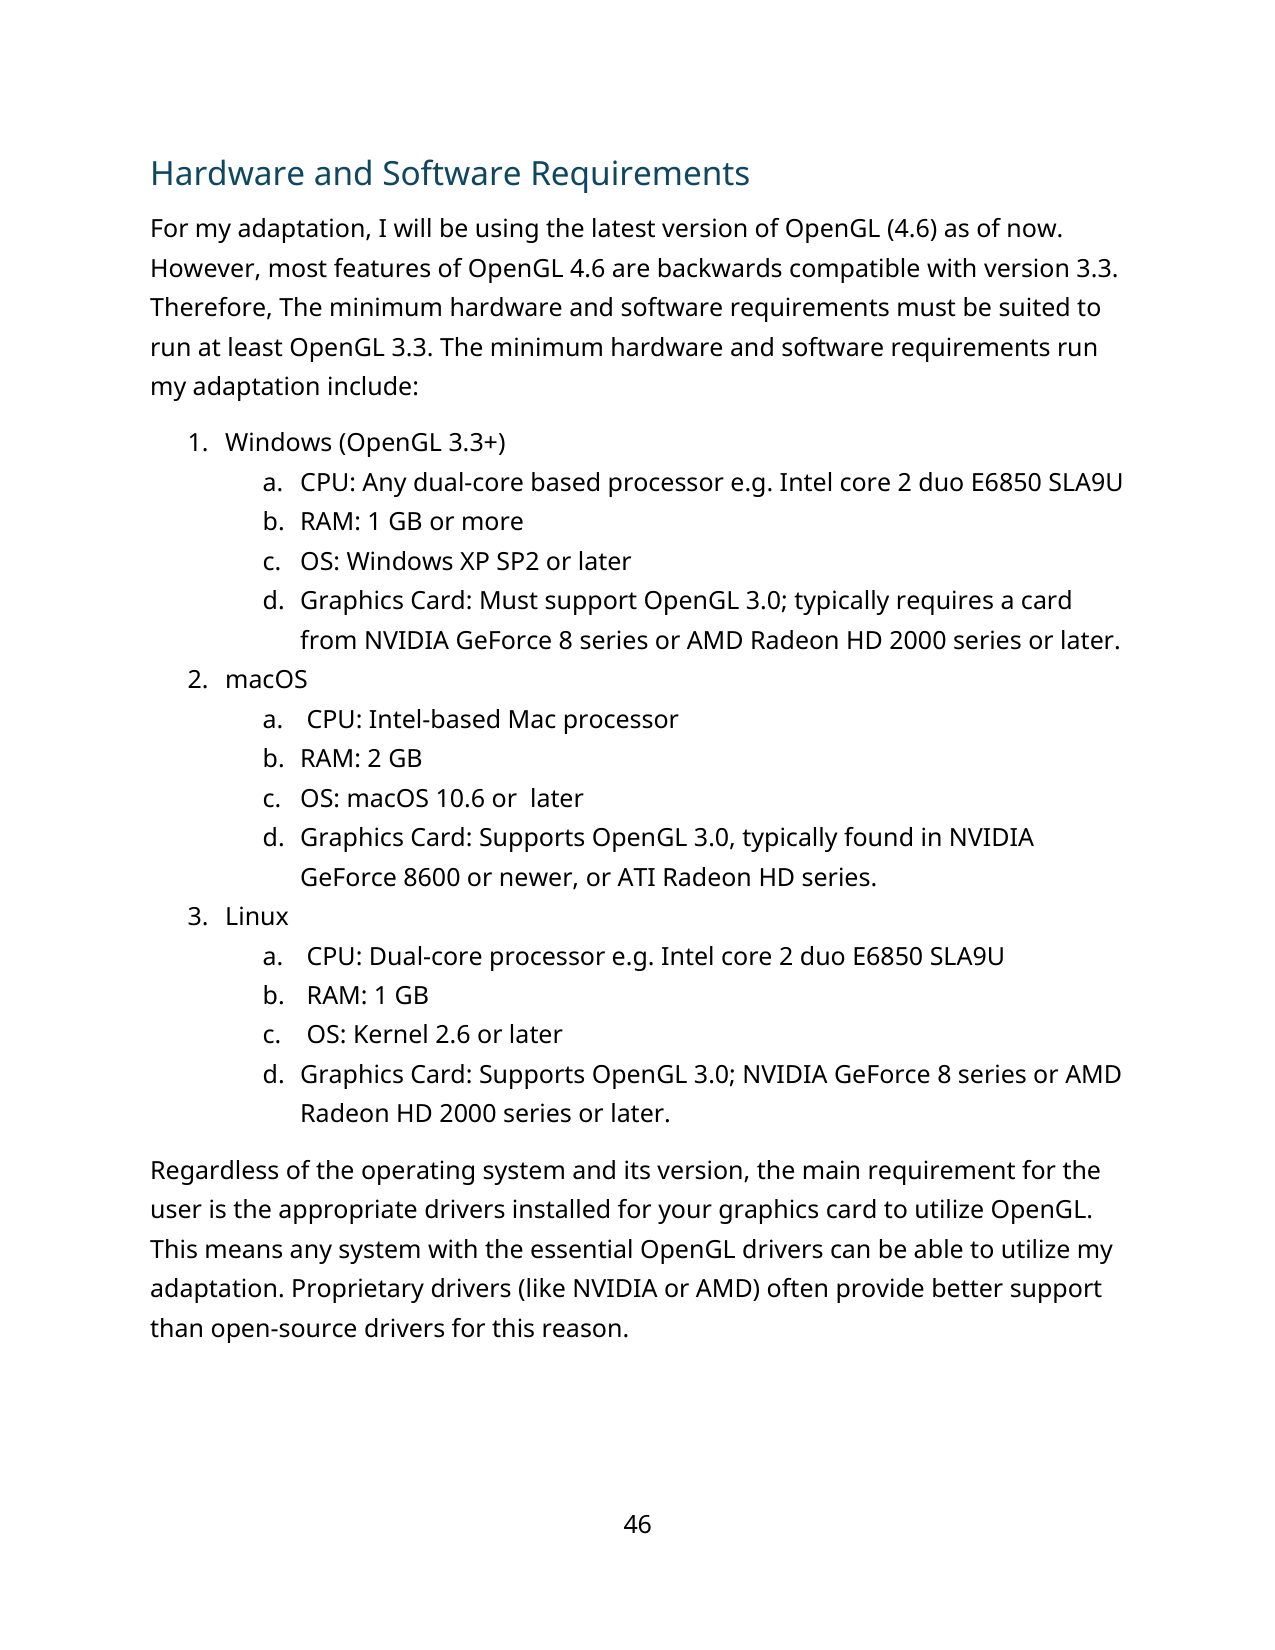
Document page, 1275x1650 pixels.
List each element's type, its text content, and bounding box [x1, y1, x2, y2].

list Linux [187, 899, 1125, 933]
list OS: Kernel 2.6 or later [262, 1017, 1125, 1051]
list OS: macOS 10.6 or later [262, 780, 1125, 814]
list Graphics Card: Supports OpenGL 3.0; NVIDIA GeForce 8 series or AMD Radeon HD 2000 series or later. [262, 1057, 1125, 1130]
list CPU: Intel-based Mac processor [262, 701, 1125, 735]
subtitle Hardware and Software Requirements [150, 150, 1125, 195]
list Windows (OpenGL 3.3+) [187, 425, 1125, 459]
text For my adaptation, I will be using the latest version of OpenGL (4.6) as of now. However, most features of OpenGL 4.6 are backwards compatible with version 3.3. Therefore, The minimum hardware and software requirements must be suited to run at least OpenGL 3.3. The minimum hardware and software requirements run my adaptation include: [150, 211, 1125, 403]
list OS: Windows XP SP2 or later [262, 543, 1125, 577]
list RAM: 2 GB [262, 741, 1125, 775]
list RAM: 1 GB or more [262, 504, 1125, 538]
list CPU: Any dual-core based processor e.g. Intel core 2 duo E6850 SLA9U [262, 464, 1125, 498]
list RAM: 1 GB [262, 978, 1125, 1012]
list macOS [187, 662, 1125, 696]
list Graphics Card: Must support OpenGL 3.0; typically requires a card from NVIDIA GeForce 8 series or AMD Radeon HD 2000 series or later. [262, 583, 1125, 656]
text Regardless of the operating system and its version, the main requirement for the user is the appropriate drivers installed for your graphics card to utilize OpenGL. This means any system with the essential OpenGL drivers can be able to utilize my adaptation. Proprietary drivers (like NVIDIA or AMD) often provide better support than open-source drivers for this reason. [150, 1152, 1125, 1344]
list CPU: Dual-core processor e.g. Intel core 2 duo E6850 SLA9U [262, 938, 1125, 972]
list Graphics Card: Supports OpenGL 3.0, typically found in NVIDIA GeForce 8600 or newer, or ATI Radeon HD series. [262, 820, 1125, 893]
